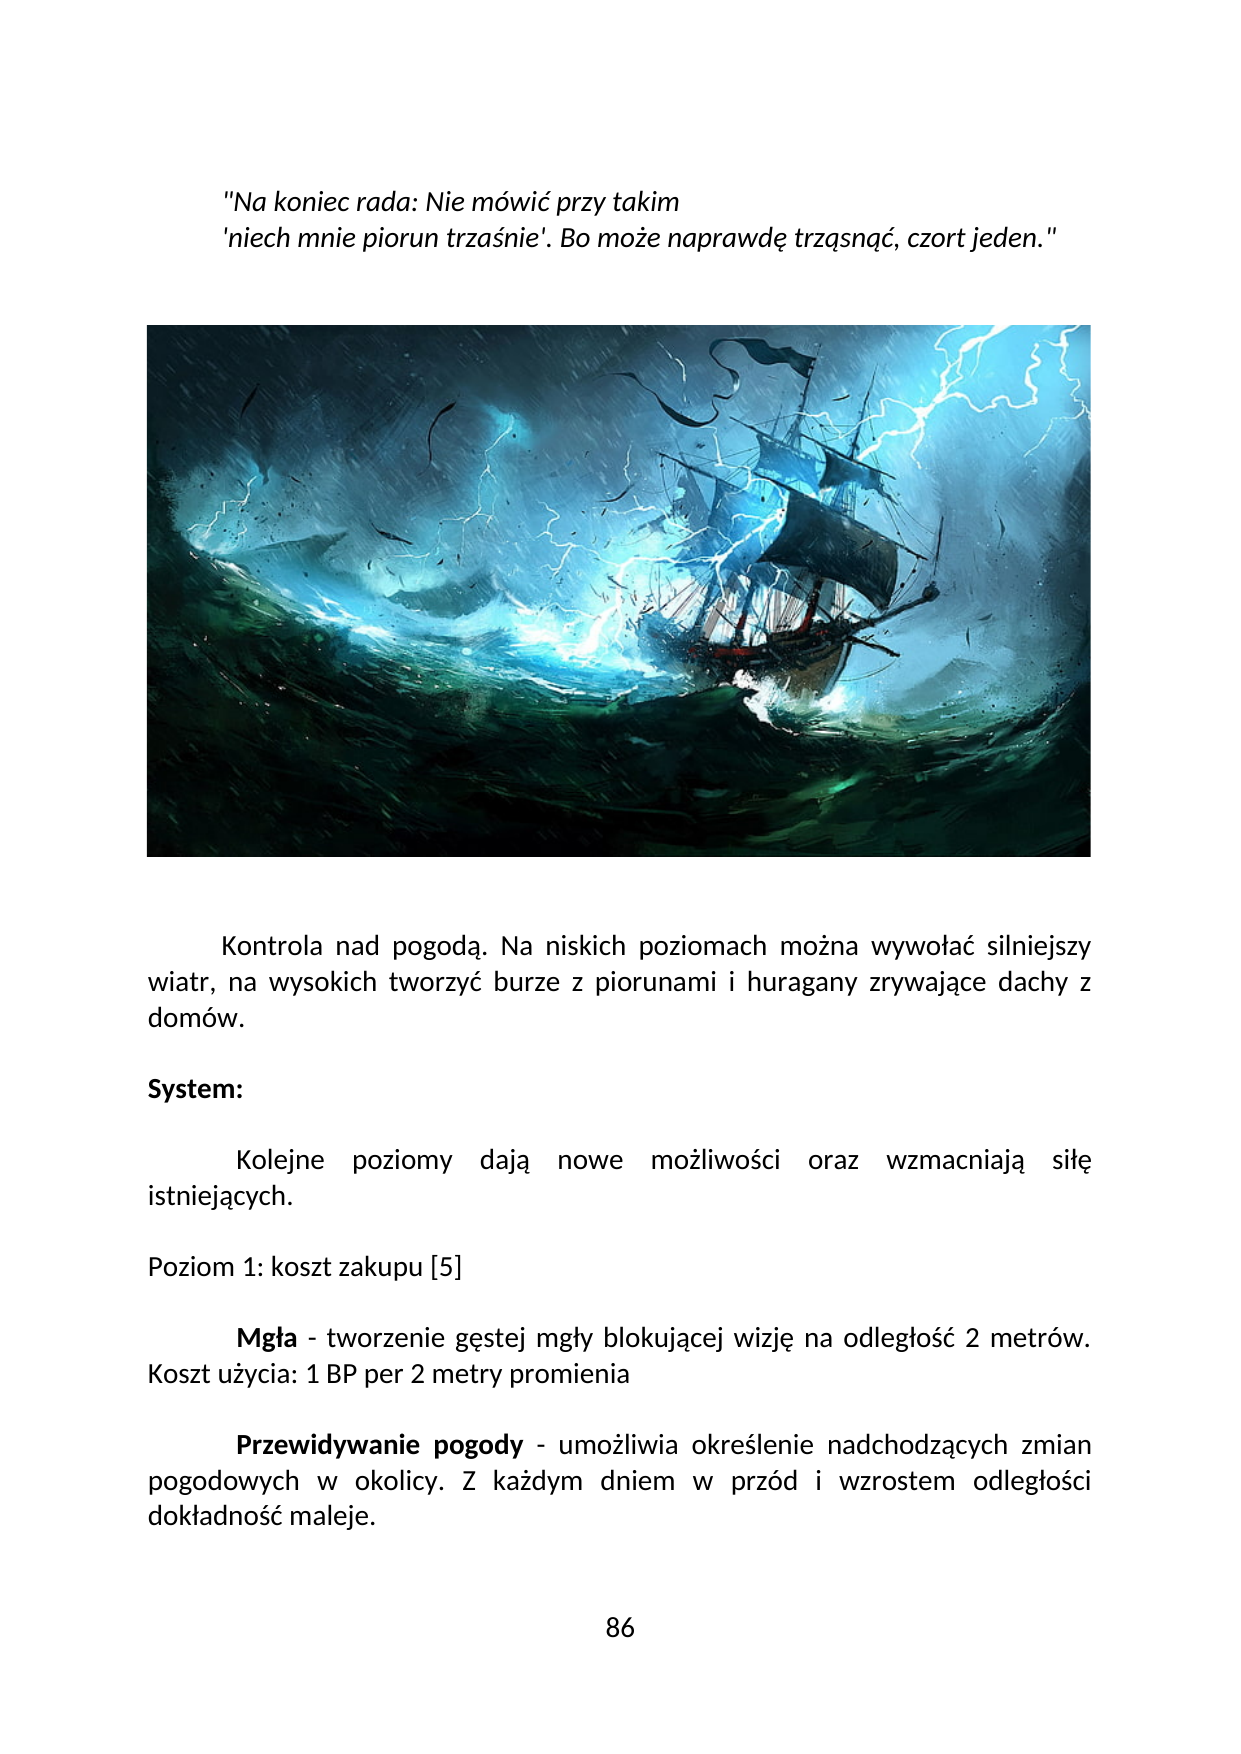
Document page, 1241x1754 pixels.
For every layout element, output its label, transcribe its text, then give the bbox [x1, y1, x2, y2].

text System: [148, 1070, 1093, 1106]
text Kontrola nad pogodą. Na niskich poziomach można wywołać silniejszy wiatr, na wysokich tworzyć burze z piorunami i huragany zrywające dachy z domów. [148, 927, 1093, 1034]
text 'niech mnie piorun trzaśnie'. Bo może naprawdę trząsnąć, czort jeden." [221, 219, 1093, 254]
text "Na koniec rada: Nie mówić przy takim [221, 183, 1093, 219]
text Poziom 1: koszt zakupu [5] [148, 1248, 1093, 1284]
text Kolejne poziomy dają nowe możliwości oraz wzmacniają siłę istniejących. [148, 1141, 1093, 1212]
picture [146, 325, 1091, 857]
text Mgła - tworzenie gęstej mgły blokującej wizję na odległość 2 metrów. Koszt użycia: 1 BP per 2 metry promienia [148, 1319, 1093, 1391]
text Przewidywanie pogody - umożliwia określenie nadchodzących zmian pogodowych w okolicy. Z każdym dniem w przód i wzrostem odległości dokładność maleje. [148, 1426, 1093, 1533]
